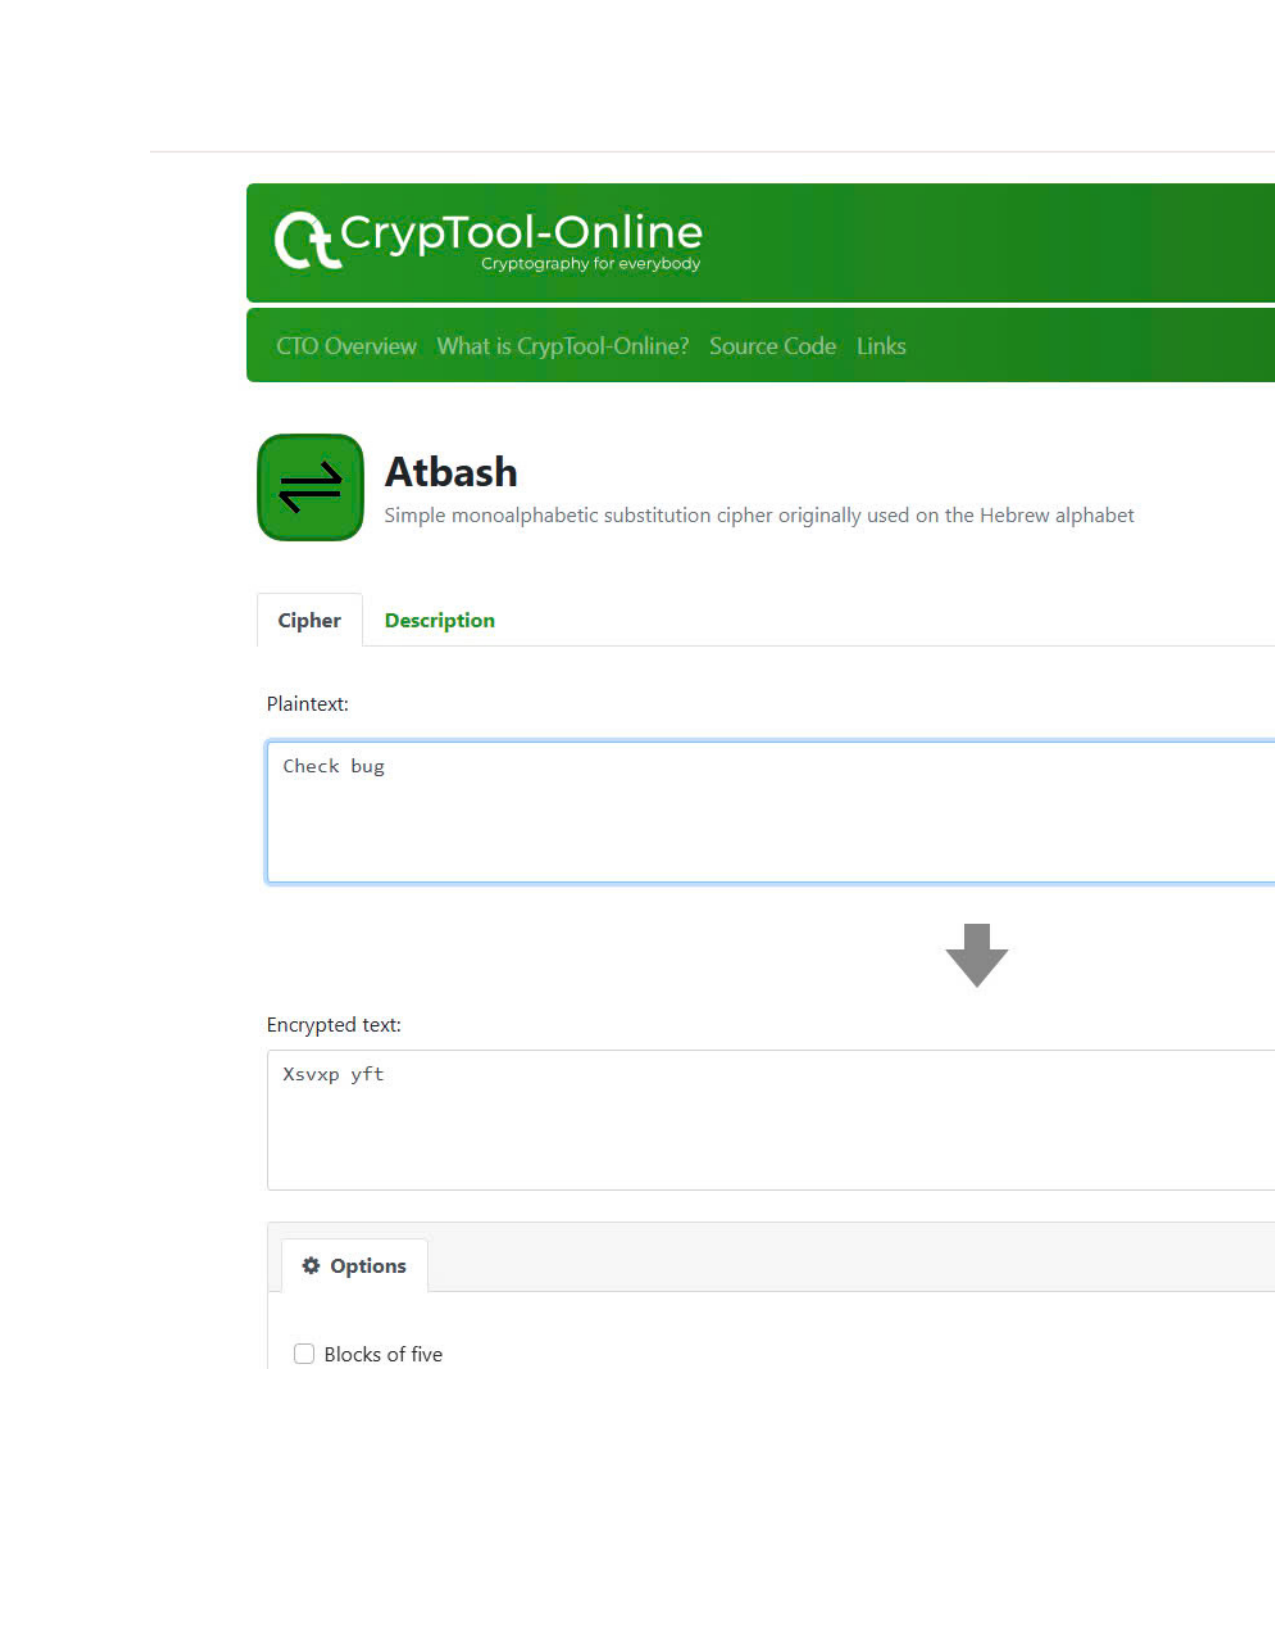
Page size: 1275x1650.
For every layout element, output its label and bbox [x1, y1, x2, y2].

picture [150, 150, 1275, 1369]
